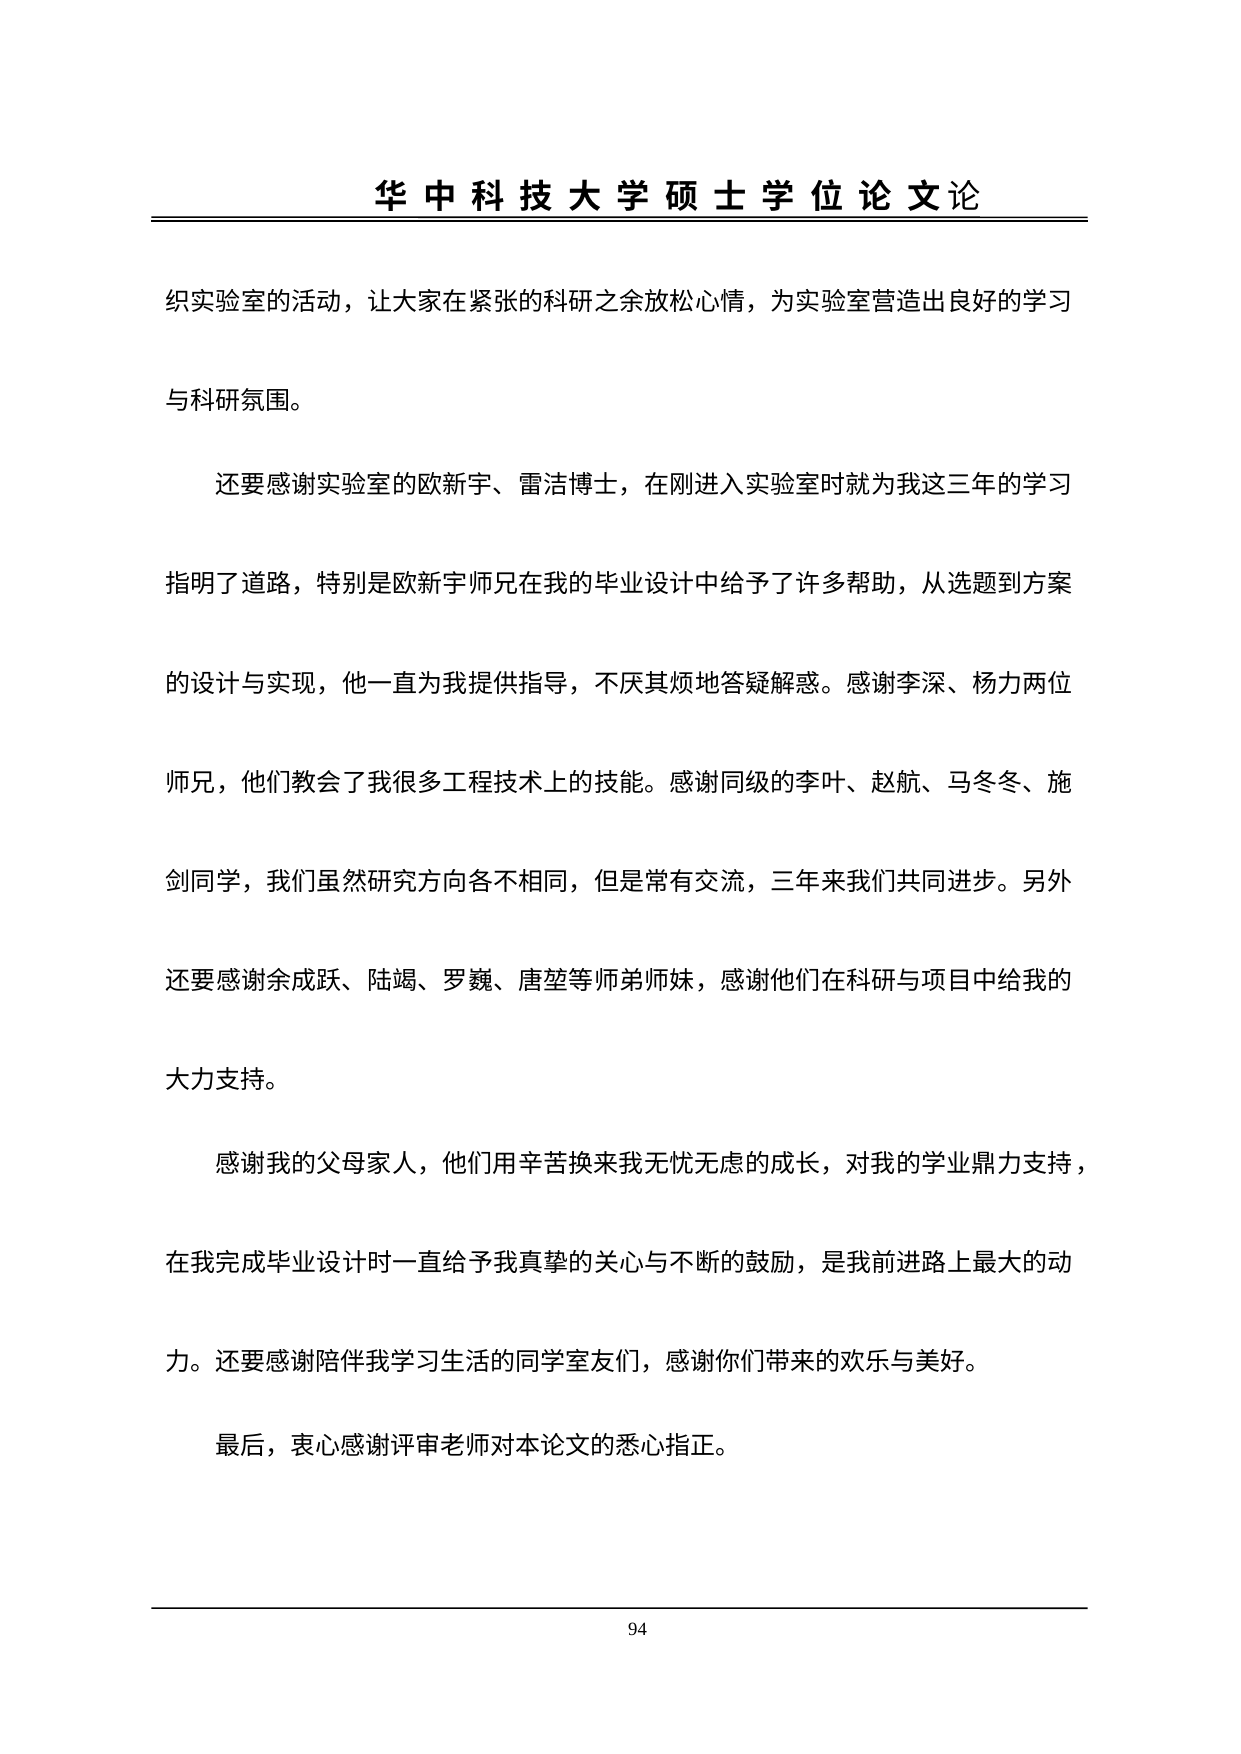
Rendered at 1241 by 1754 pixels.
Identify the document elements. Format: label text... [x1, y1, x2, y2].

text 最后，衷心感谢评审老师对本论文的悉心指正。 [165, 1411, 1075, 1477]
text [165, 267, 1075, 432]
text 感谢我的父母家人，他们用辛苦换来我无忧无虑的成长，对我的学业鼎力支持，在我完成毕业设计时一直给予我真挚的关心与不断的鼓励，是我前进路上最大的动力。还要感谢陪伴我学习生活的同学室友们，感谢你们带来的欢乐与美好。 [165, 1128, 1075, 1393]
text 还要感谢实验室的欧新宇、雷洁博士，在刚进入实验室时就为我这三年的学习指明了道路，特别是欧新宇师兄在我的毕业设计中给予了许多帮助，从选题到方案的设计与实现，他一直为我提供指导，不厌其烦地答疑解惑。感谢李深、杨力两位师兄，他们教会了我很多工程技术上的技能。感谢同级的李叶、赵航、马冬冬、施剑同学，我们虽然研究方向各不相同，但是常有交流，三年来我们共同进步。另外还要感谢余成跃、陆竭、罗巍、唐堃等师弟师妹，感谢他们在科研与项目中给我的大力支持。 [165, 450, 1075, 1110]
